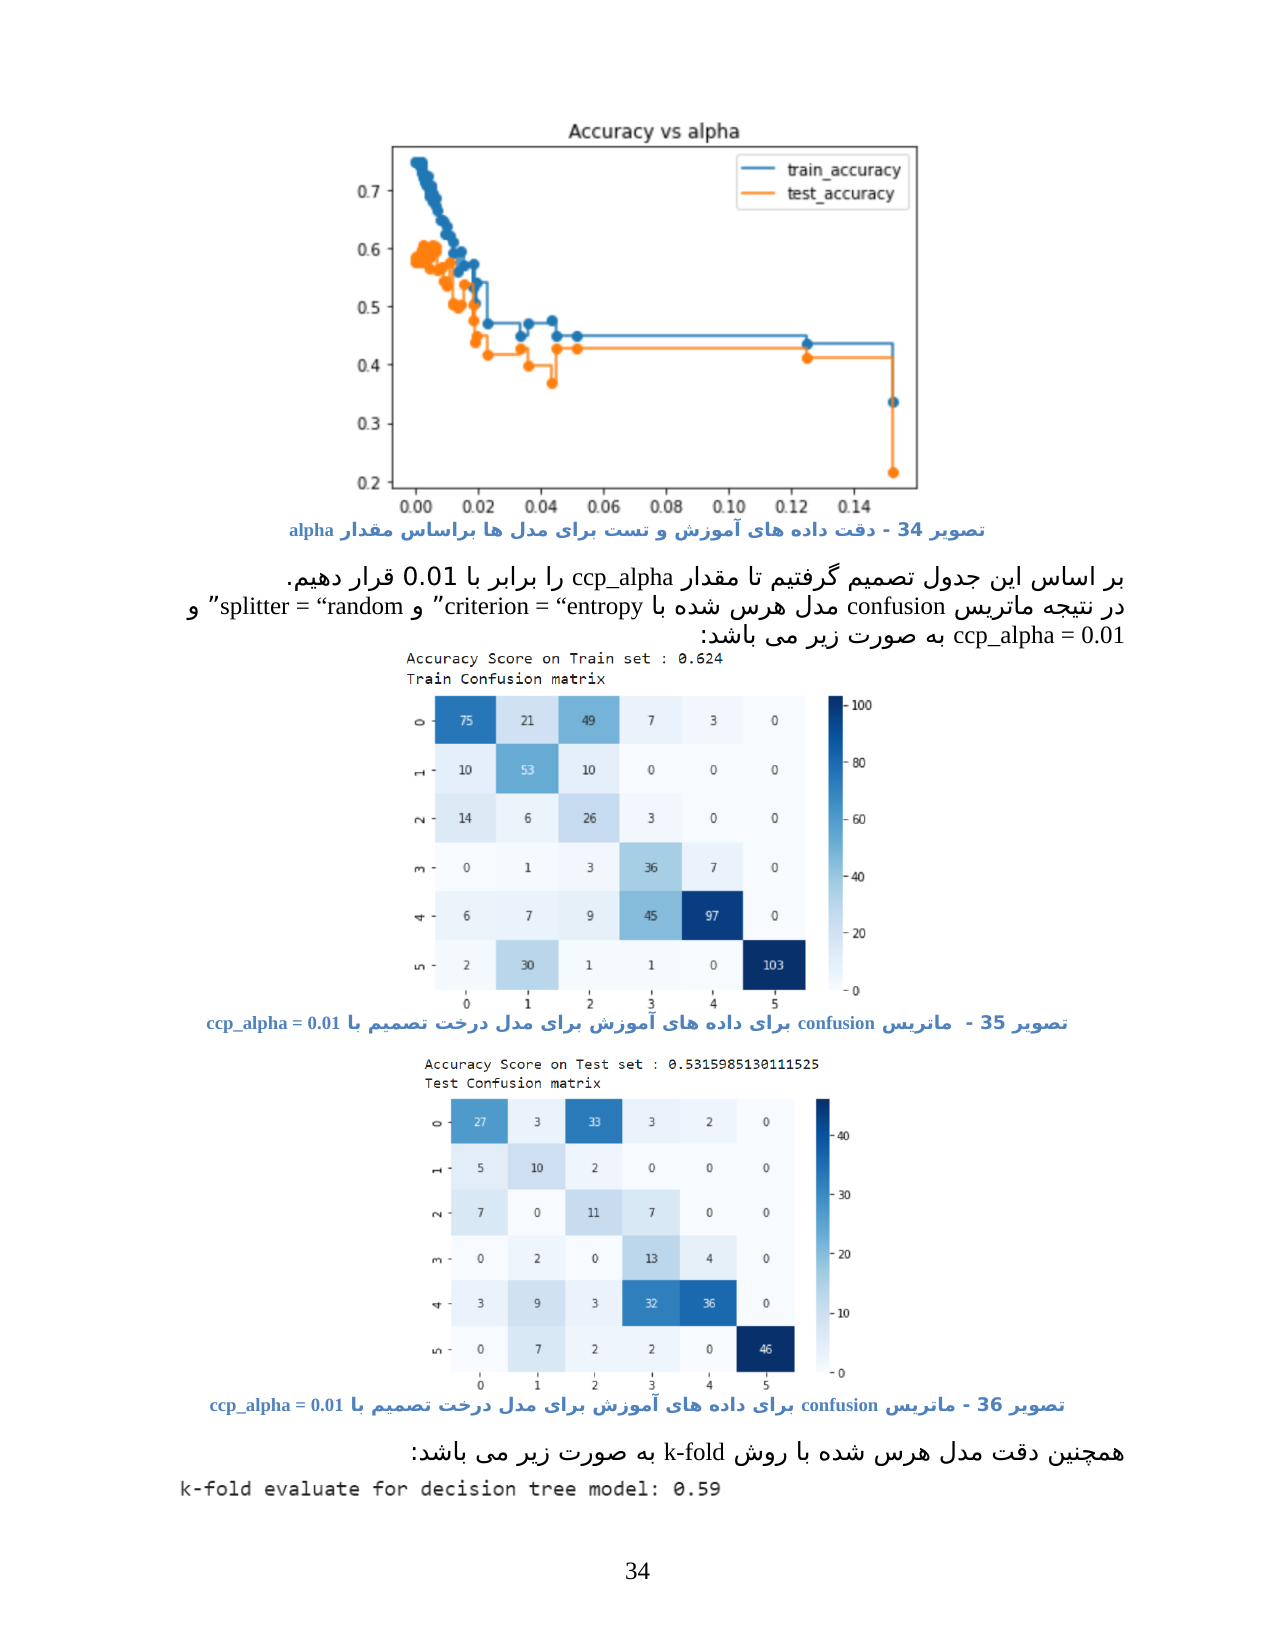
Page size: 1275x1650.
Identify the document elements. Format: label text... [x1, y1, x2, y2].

text بر اساس این جدول تصمیم گرفتیم تا مقدار ccp_alpha را برابر با 0.01 قرار دهیم. [150, 562, 1125, 591]
text تصویر 36 - ماتریس confusion برای داده های آموزش برای مدل درخت تصمیم با ccp_alpha = 0.01 [150, 1394, 1125, 1416]
picture [418, 1054, 856, 1395]
picture [400, 649, 875, 1012]
text در نتیجه ماتریس confusion مدل هرس شده با criterion = “entropy” و splitter = “random” و ccp_alpha = 0.01 به صورت زیر می باشد: [150, 591, 1125, 649]
text تصویر 35 - ماتریس confusion برای داده های آموزش برای مدل درخت تصمیم با ccp_alpha = 0.01 [150, 1012, 1125, 1034]
picture [163, 1466, 1125, 1520]
picture [350, 121, 925, 519]
text همچنین دقت مدل هرس شده با روش k-fold به صورت زیر می باشد: [150, 1437, 1125, 1466]
text تصویر 34 - دقت داده های آموزش و تست برای مدل ها براساس مقدار alpha [150, 519, 1125, 541]
